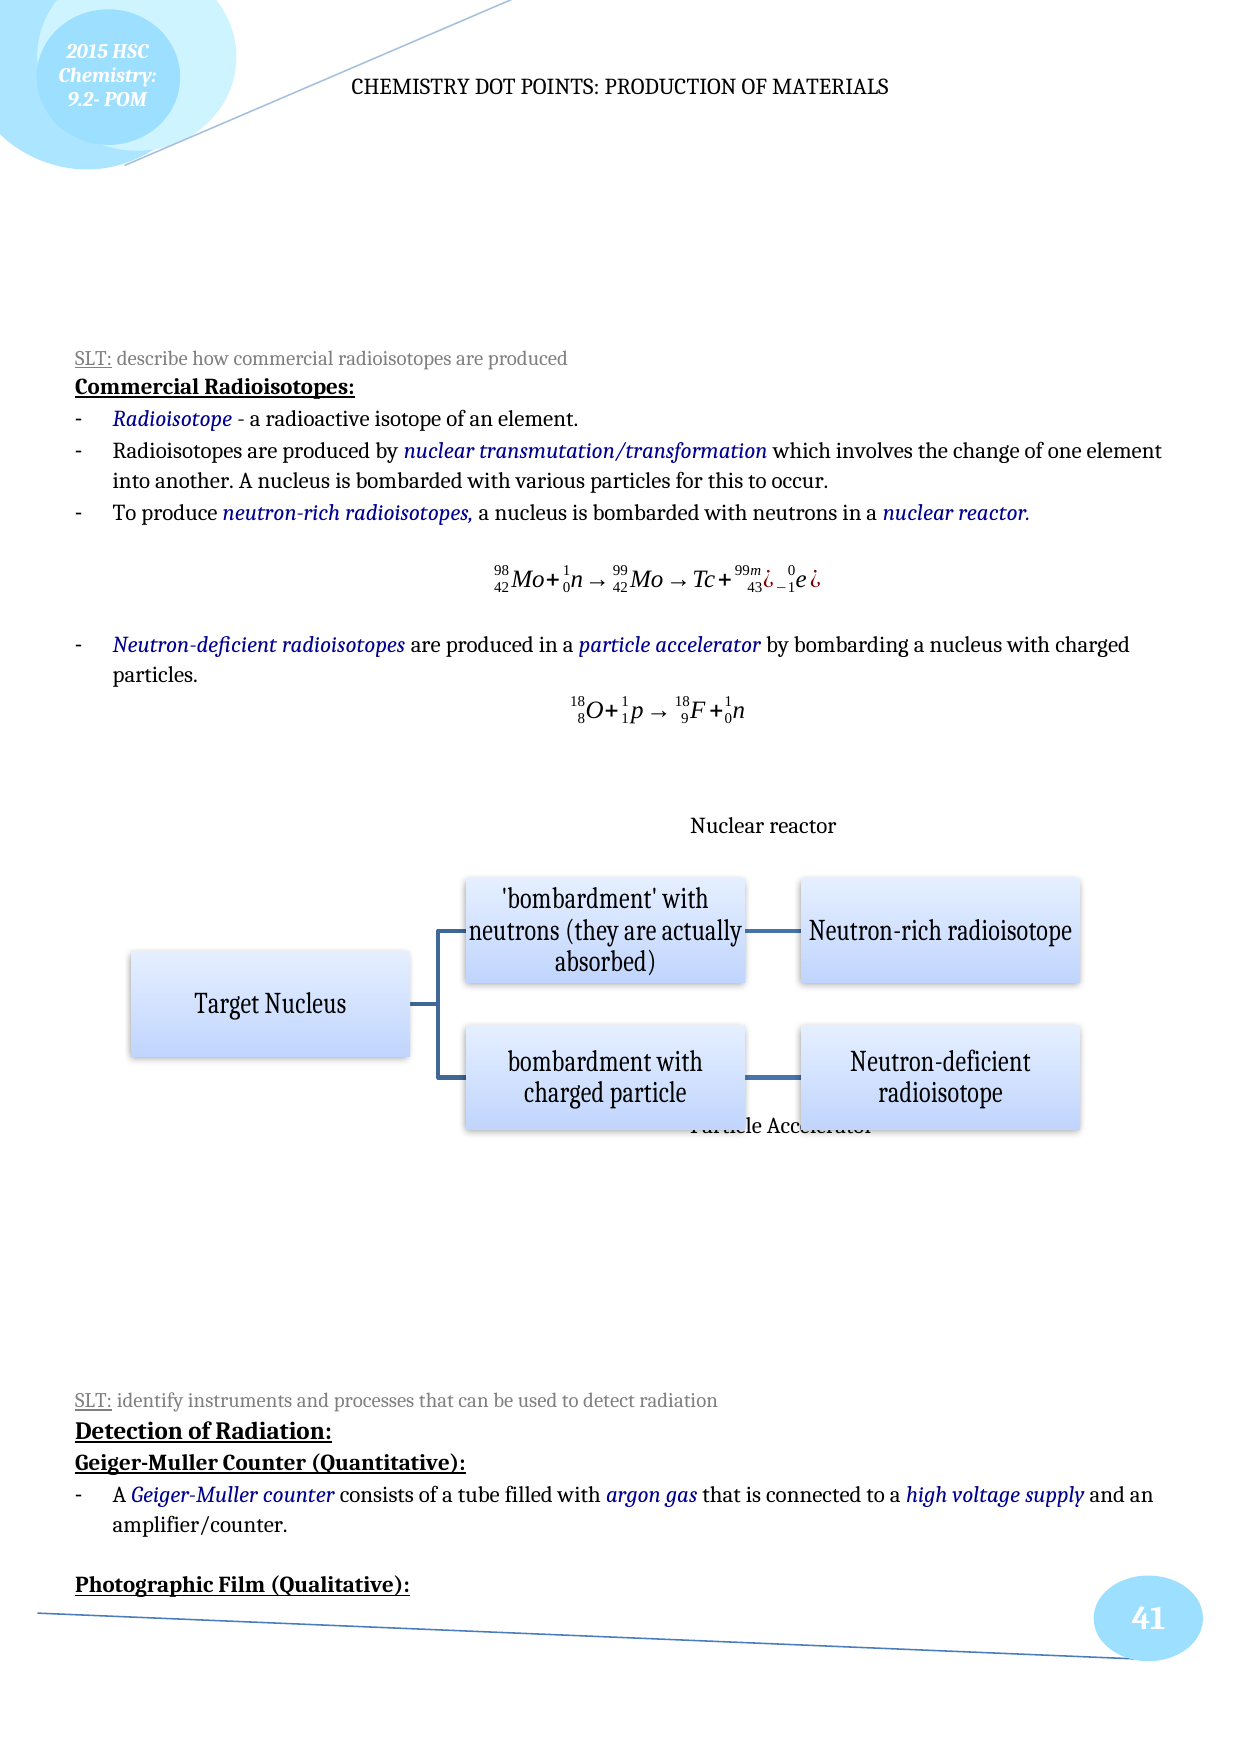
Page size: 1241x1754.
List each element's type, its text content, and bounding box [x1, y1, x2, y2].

text Detection of Radiation: [75, 1417, 1165, 1445]
list A Geiger-Muller counter consists of a tube filled with argon gas that is connected to a high voltage supply and an amplifier/counter. [75, 1480, 1165, 1538]
list Radioisotopes are produced by nuclear transmutation/transformation which involves the change of one element into another. A nucleus is bombarded with various particles for this to occur. [75, 436, 1165, 494]
text SLT: identify instruments and processes that can be used to detect radiation [75, 1389, 1165, 1413]
text Geiger-Muller Counter (Quantitative): [75, 1450, 1165, 1476]
list To produce neutron-rich radioisotopes, a nucleus is bombarded with neutrons in a nuclear reactor. [75, 498, 1165, 526]
list Radioisotope - a radioactive isotope of an element. [75, 404, 1165, 432]
list Neutron-deficient radioisotopes are produced in a particle accelerator by bombarding a nucleus with charged particles. [75, 630, 1165, 688]
text Commercial Radioisotopes: [75, 374, 1165, 400]
text Photographic Film (Qualitative): [75, 1572, 1165, 1598]
text SLT: describe how commercial radioisotopes are produced [75, 346, 1165, 370]
